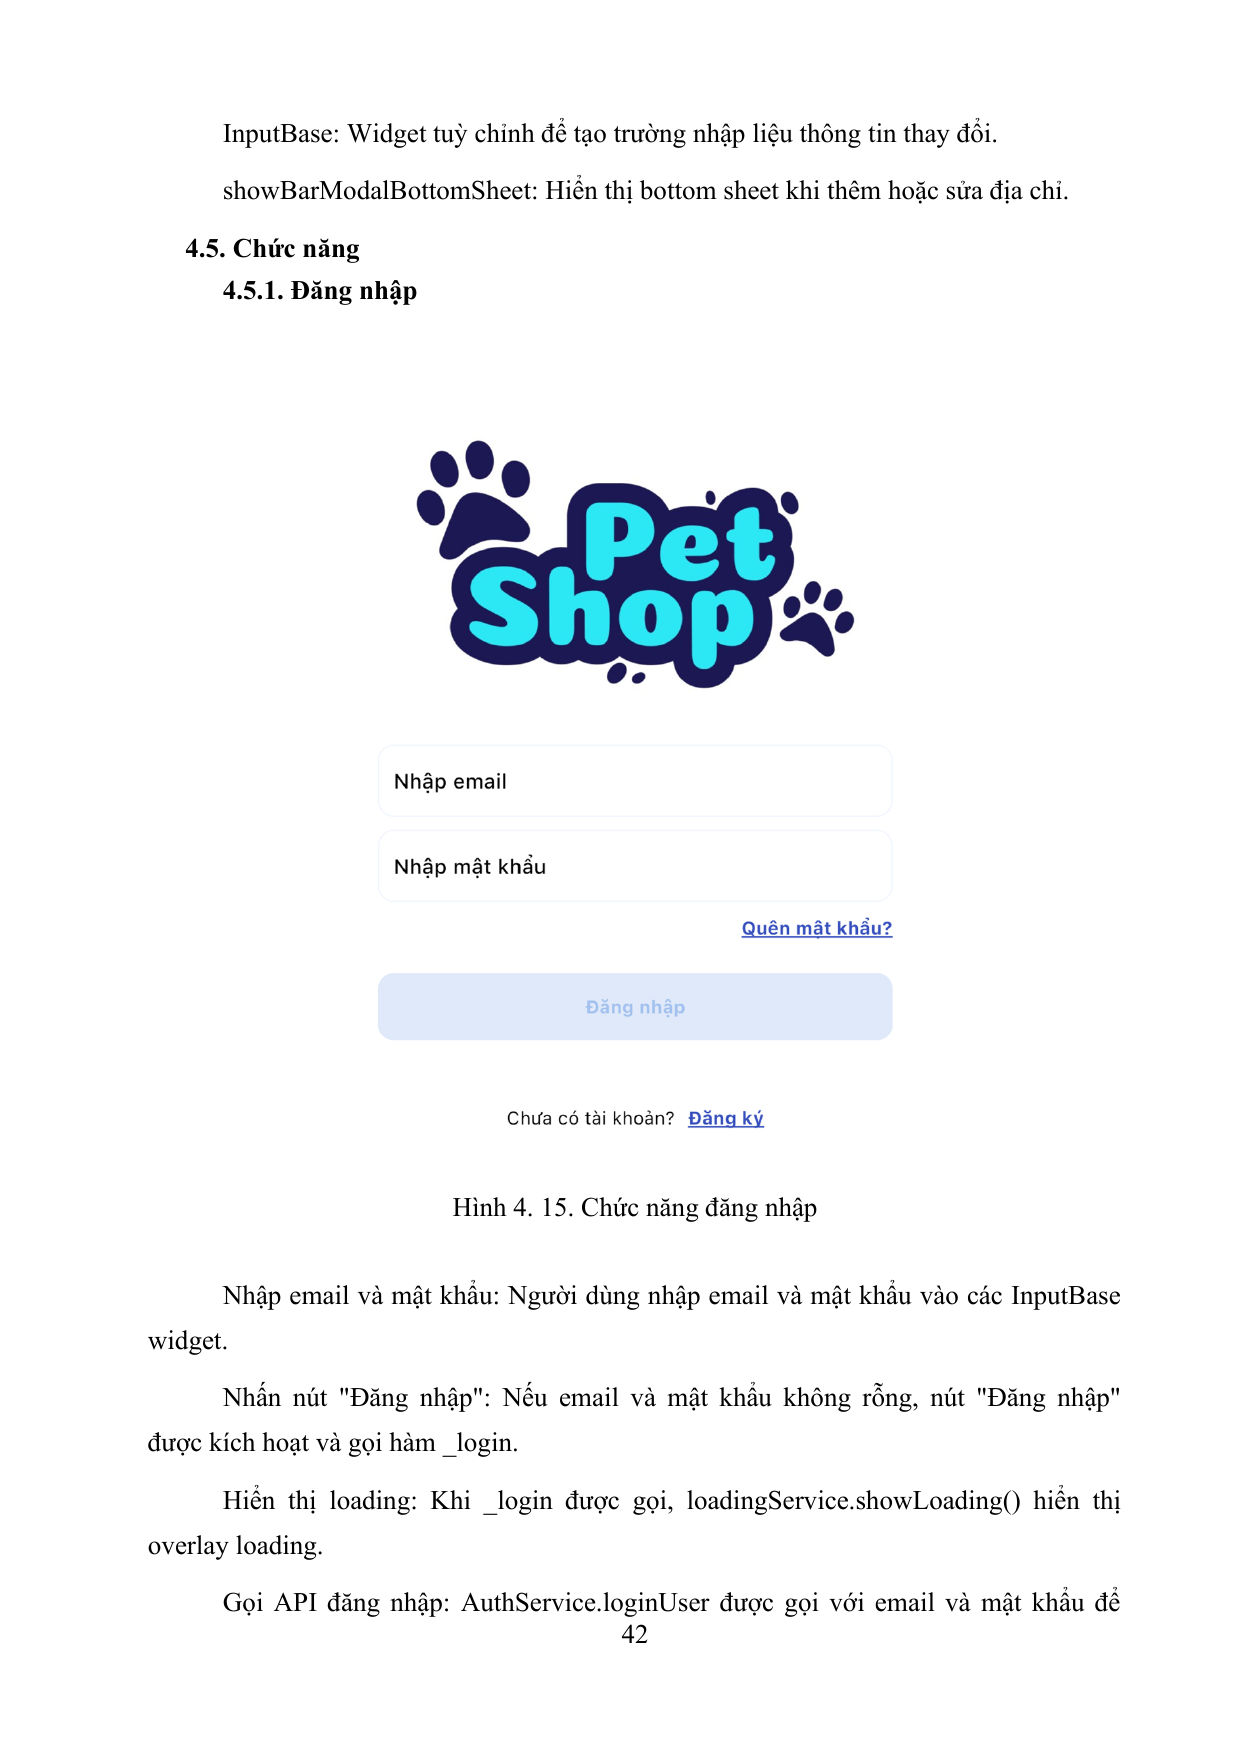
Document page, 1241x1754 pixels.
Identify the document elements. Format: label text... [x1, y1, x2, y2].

text Đăng nhập [223, 276, 1122, 306]
picture [357, 333, 913, 1193]
text Hình 4. 15. Chức năng đăng nhập [148, 1193, 1122, 1223]
text showBarModalBottomSheet: Hiển thị bottom sheet khi thêm hoặc sửa địa chỉ. [148, 176, 1122, 206]
text InputBase: Widget tuỳ chỉnh để tạo trường nhập liệu thông tin thay đổi. [148, 118, 1122, 148]
text Hiển thị loading: Khi _login được gọi, loadingService.showLoading() hiển thị overlay loading. [148, 1485, 1122, 1560]
text Nhấn nút "Đăng nhập": Nếu email và mật khẩu không rỗng, nút "Đăng nhập" được kích hoạt và gọi hàm _login. [148, 1383, 1122, 1458]
text Nhập email và mật khẩu: Người dùng nhập email và mật khẩu vào các InputBase widget. [148, 1280, 1122, 1355]
text Chức năng [185, 233, 1122, 263]
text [148, 1588, 1122, 1618]
